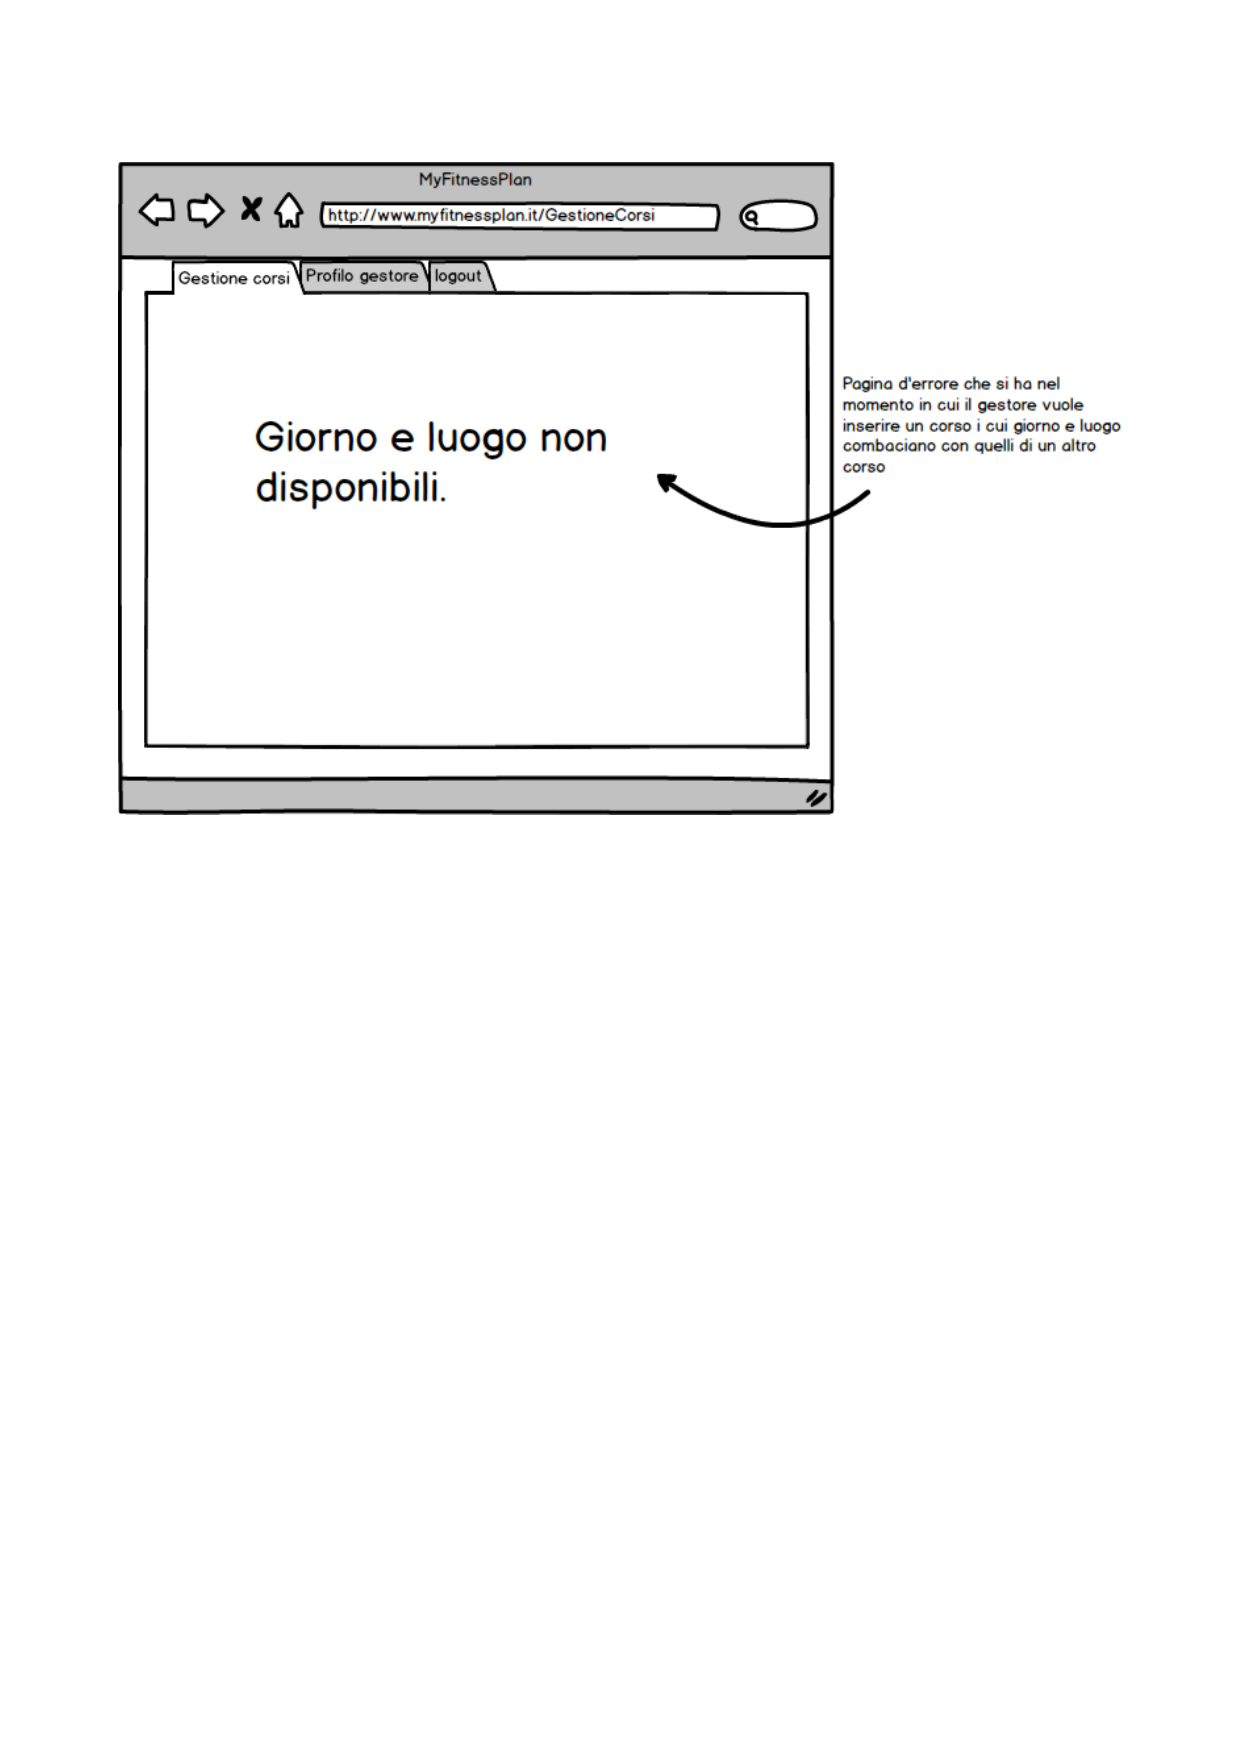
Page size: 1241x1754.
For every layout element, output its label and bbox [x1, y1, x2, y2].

picture [118, 162, 1123, 815]
